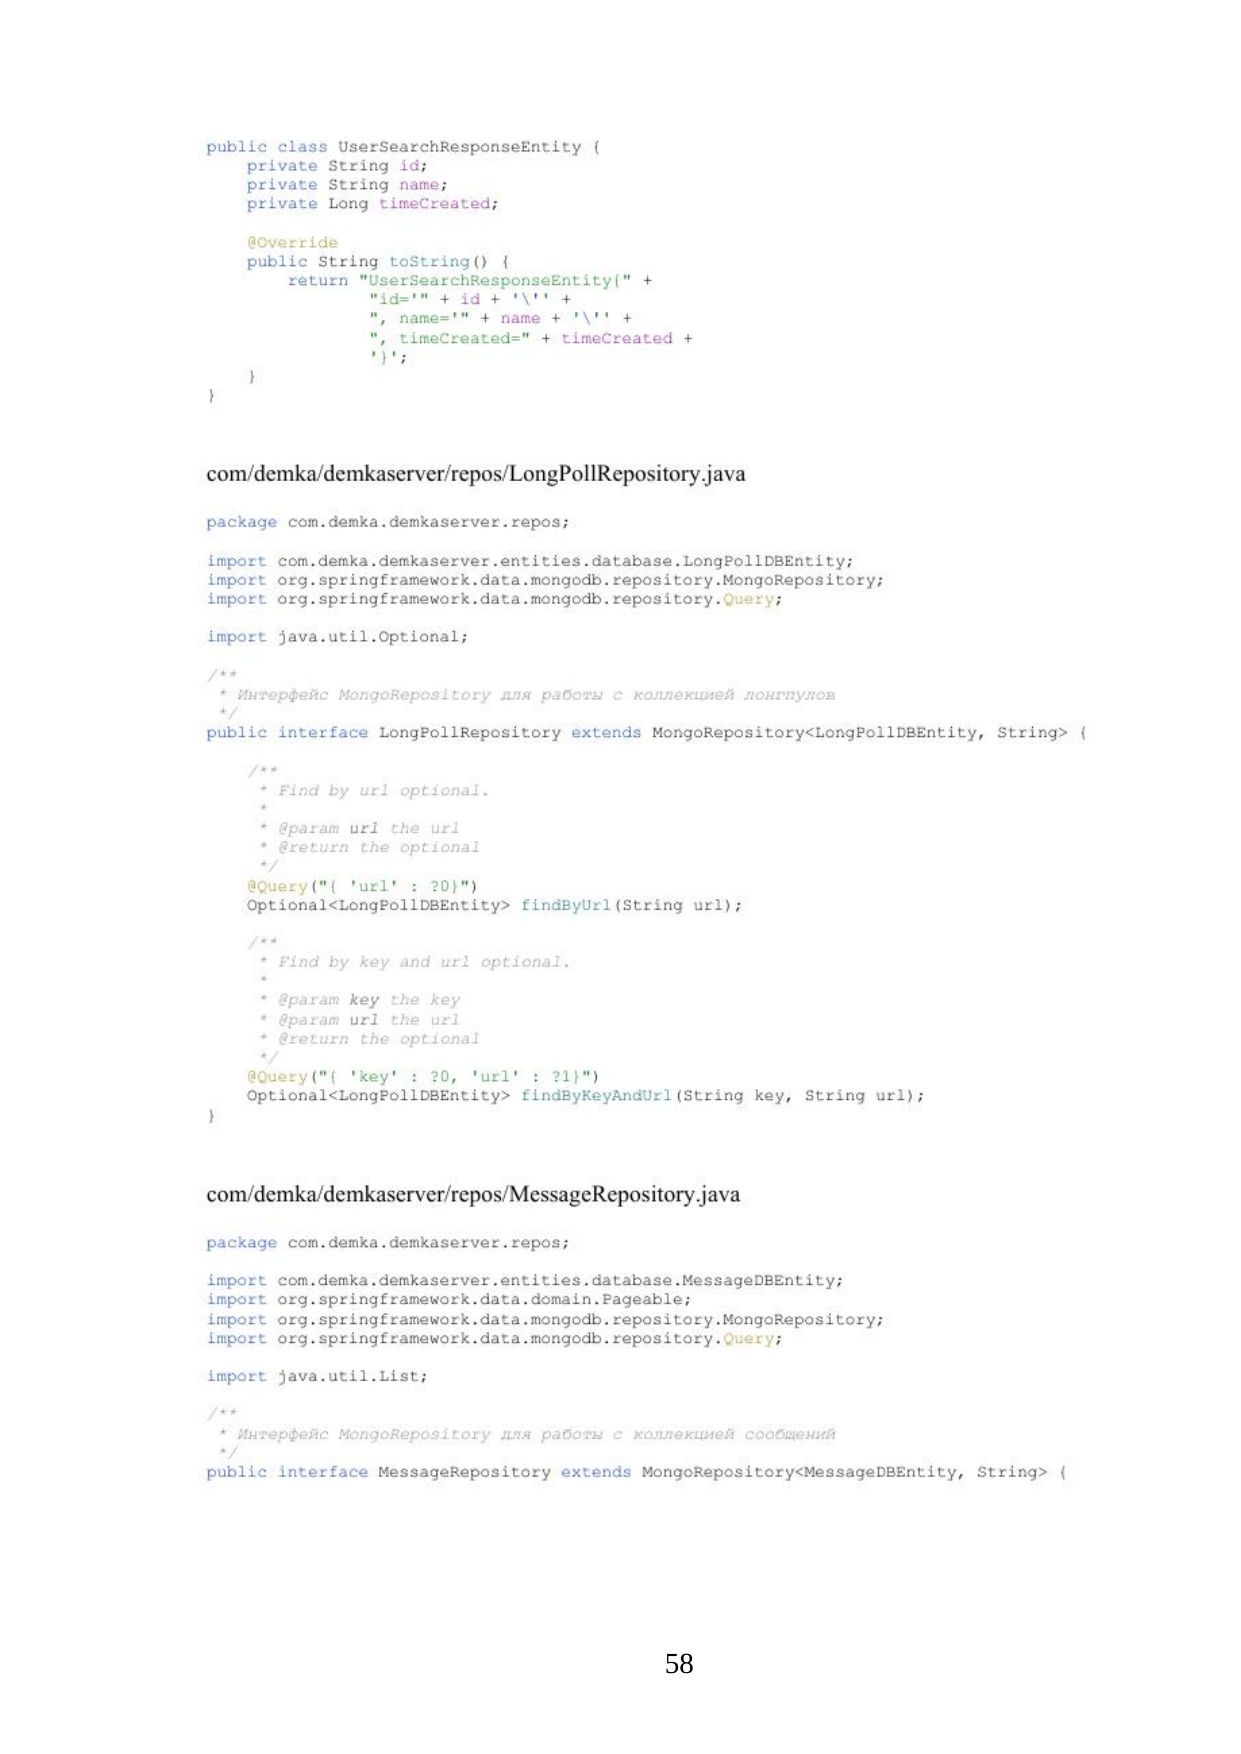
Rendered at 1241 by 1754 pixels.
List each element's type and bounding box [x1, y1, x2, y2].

picture [177, 118, 1182, 1539]
